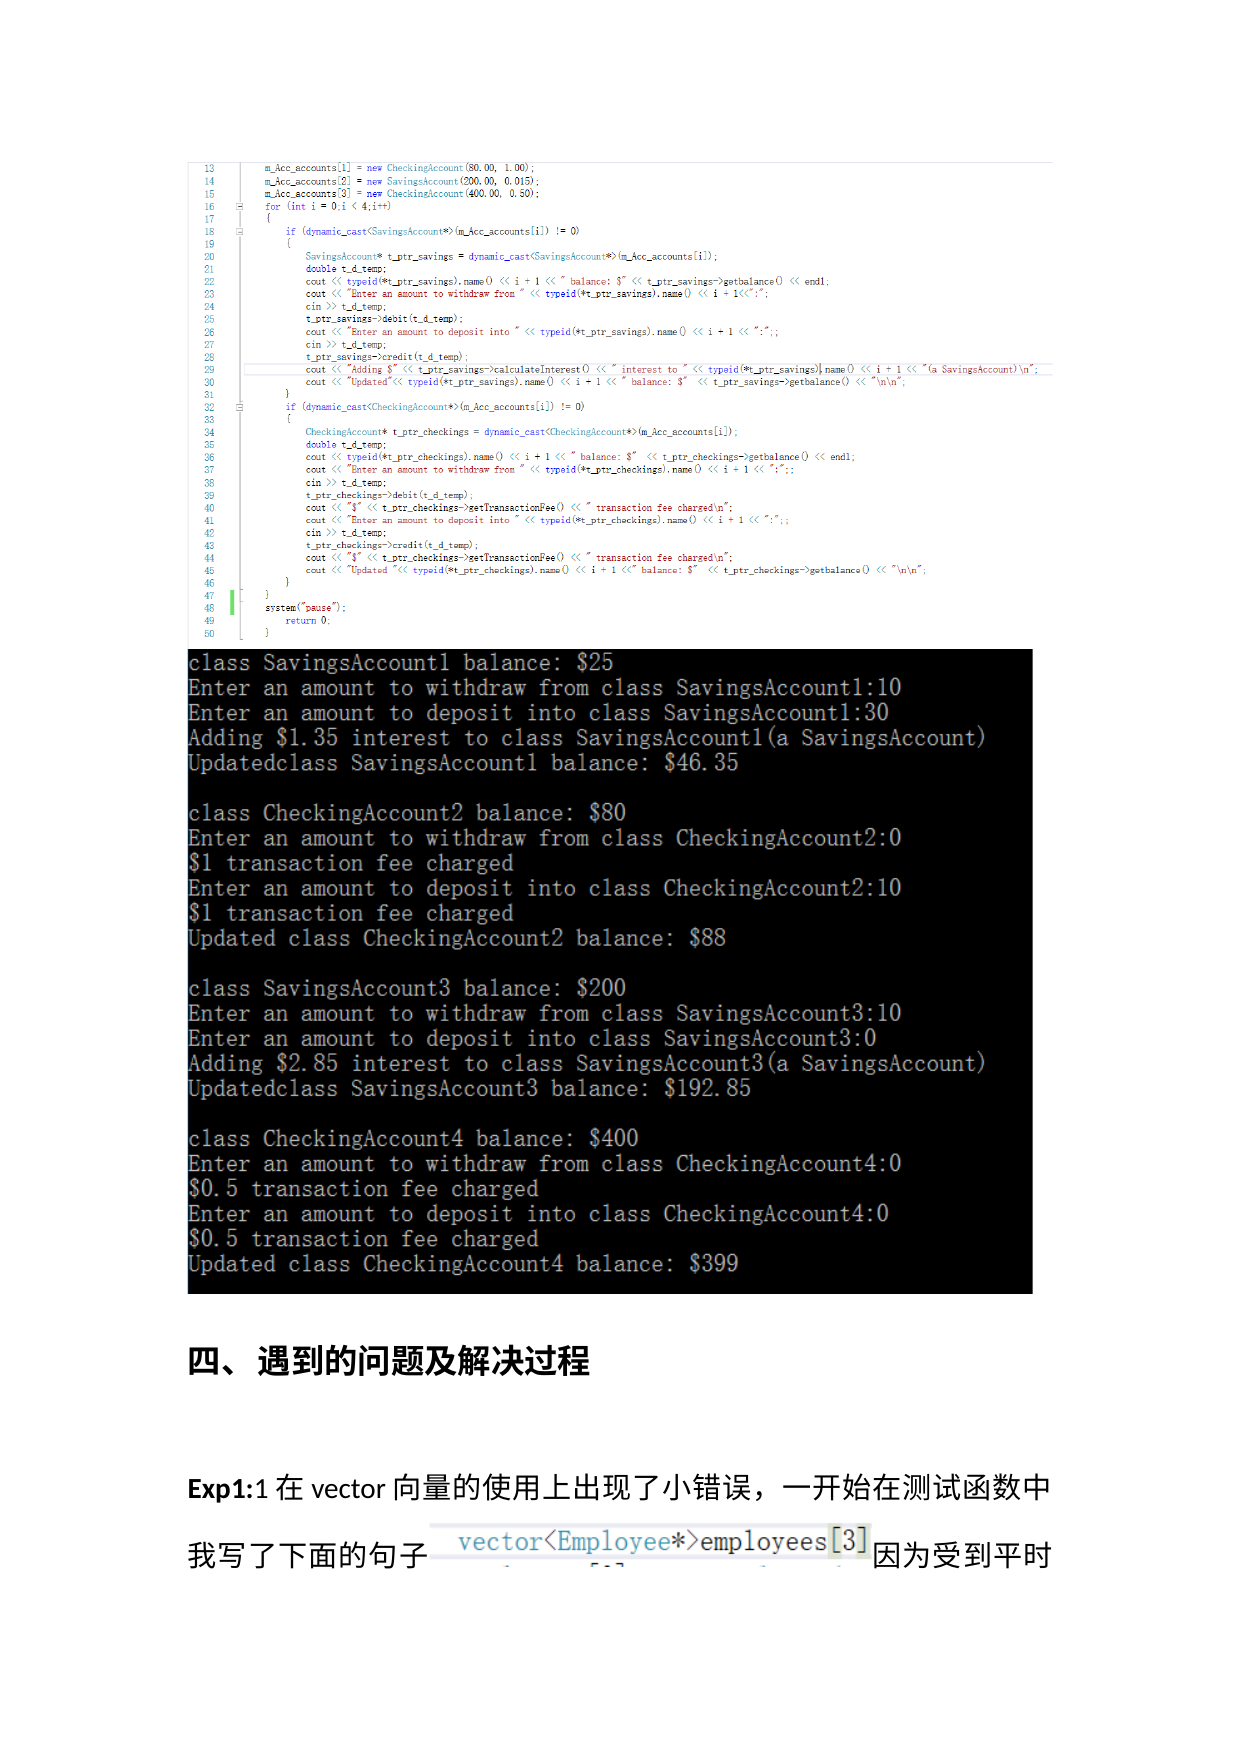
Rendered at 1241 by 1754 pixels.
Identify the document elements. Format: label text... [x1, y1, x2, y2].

picture [429, 1518, 873, 1567]
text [187, 1454, 1053, 1584]
picture [187, 162, 1053, 1294]
subtitle 遇到的问题及解决过程 [187, 1327, 1053, 1392]
